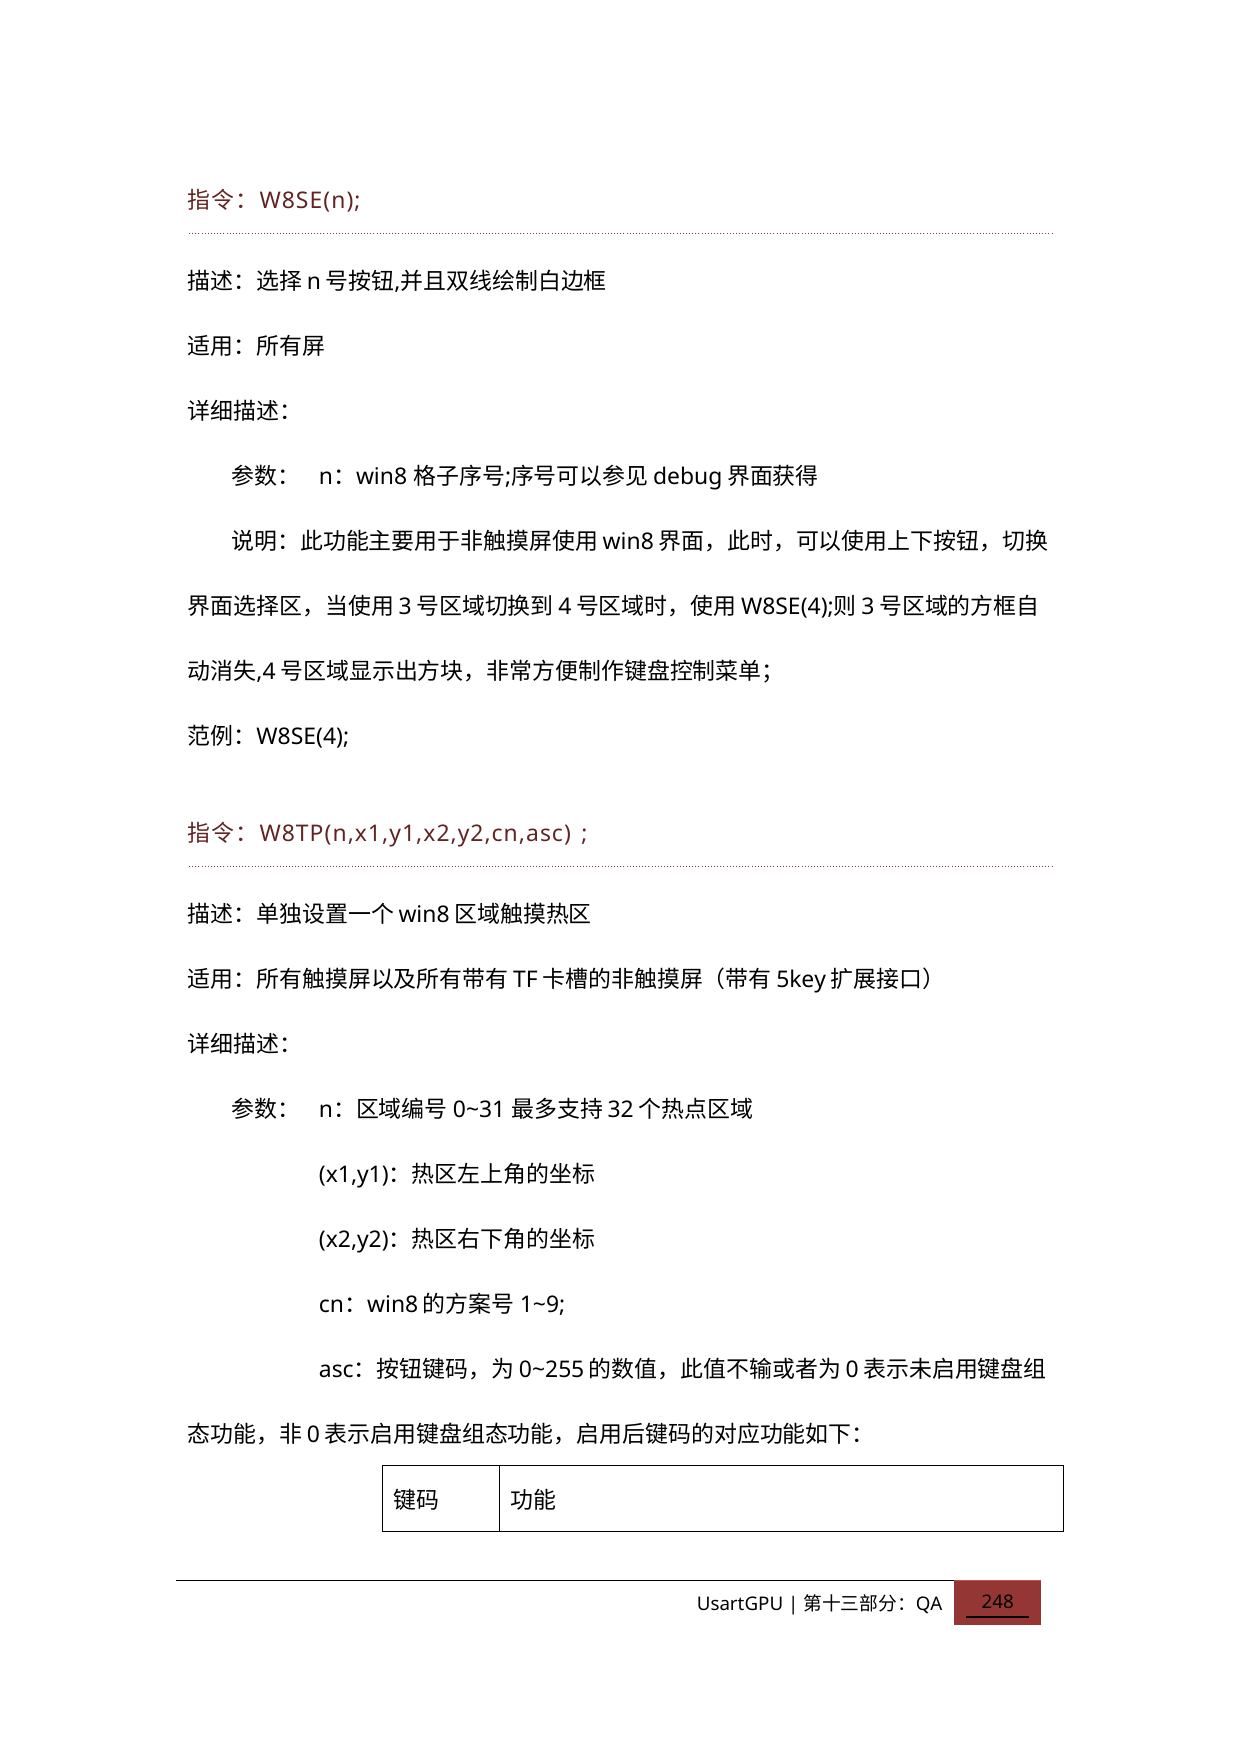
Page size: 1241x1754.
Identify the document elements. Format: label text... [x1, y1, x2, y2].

text (x1,y1)：热区左上角的坐标 [187, 1140, 1053, 1205]
subtitle 指令：W8TP(n,x1,y1,x2,y2,cn,asc) ; [187, 799, 1053, 867]
text 说明：此功能主要用于非触摸屏使用win8界面，此时，可以使用上下按钮，切换界面选择区，当使用3号区域切换到4号区域时，使用W8SE(4);则3号区域的方框自动消失,4号区域显示出方块，非常方便制作键盘控制菜单； [187, 507, 1053, 702]
text 描述：单独设置一个win8区域触摸热区 [187, 880, 1053, 945]
text 适用：所有触摸屏以及所有带有TF卡槽的非触摸屏（带有5key扩展接口） [187, 945, 1053, 1010]
text asc：按钮键码，为0~255的数值，此值不输或者为0表示未启用键盘组态功能，非0表示启用键盘组态功能，启用后键码的对应功能如下： [187, 1335, 1053, 1465]
text 参数： n：win8 格子序号;序号可以参见debug界面获得 [187, 442, 1053, 507]
text (x2,y2)：热区右下角的坐标 [187, 1205, 1053, 1270]
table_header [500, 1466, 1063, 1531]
text cn：win8的方案号 1~9; [187, 1270, 1053, 1335]
text 参数： n：区域编号 0~31 最多支持32个热点区域 [187, 1075, 1053, 1140]
text 范例：W8SE(4); [187, 702, 1053, 767]
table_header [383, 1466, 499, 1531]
text 适用：所有屏 [187, 312, 1053, 377]
text 详细描述： [187, 377, 1053, 442]
text 详细描述： [187, 1010, 1053, 1075]
text 描述：选择n号按钮,并且双线绘制白边框 [187, 247, 1053, 312]
subtitle 指令：W8SE(n); [187, 166, 1053, 234]
